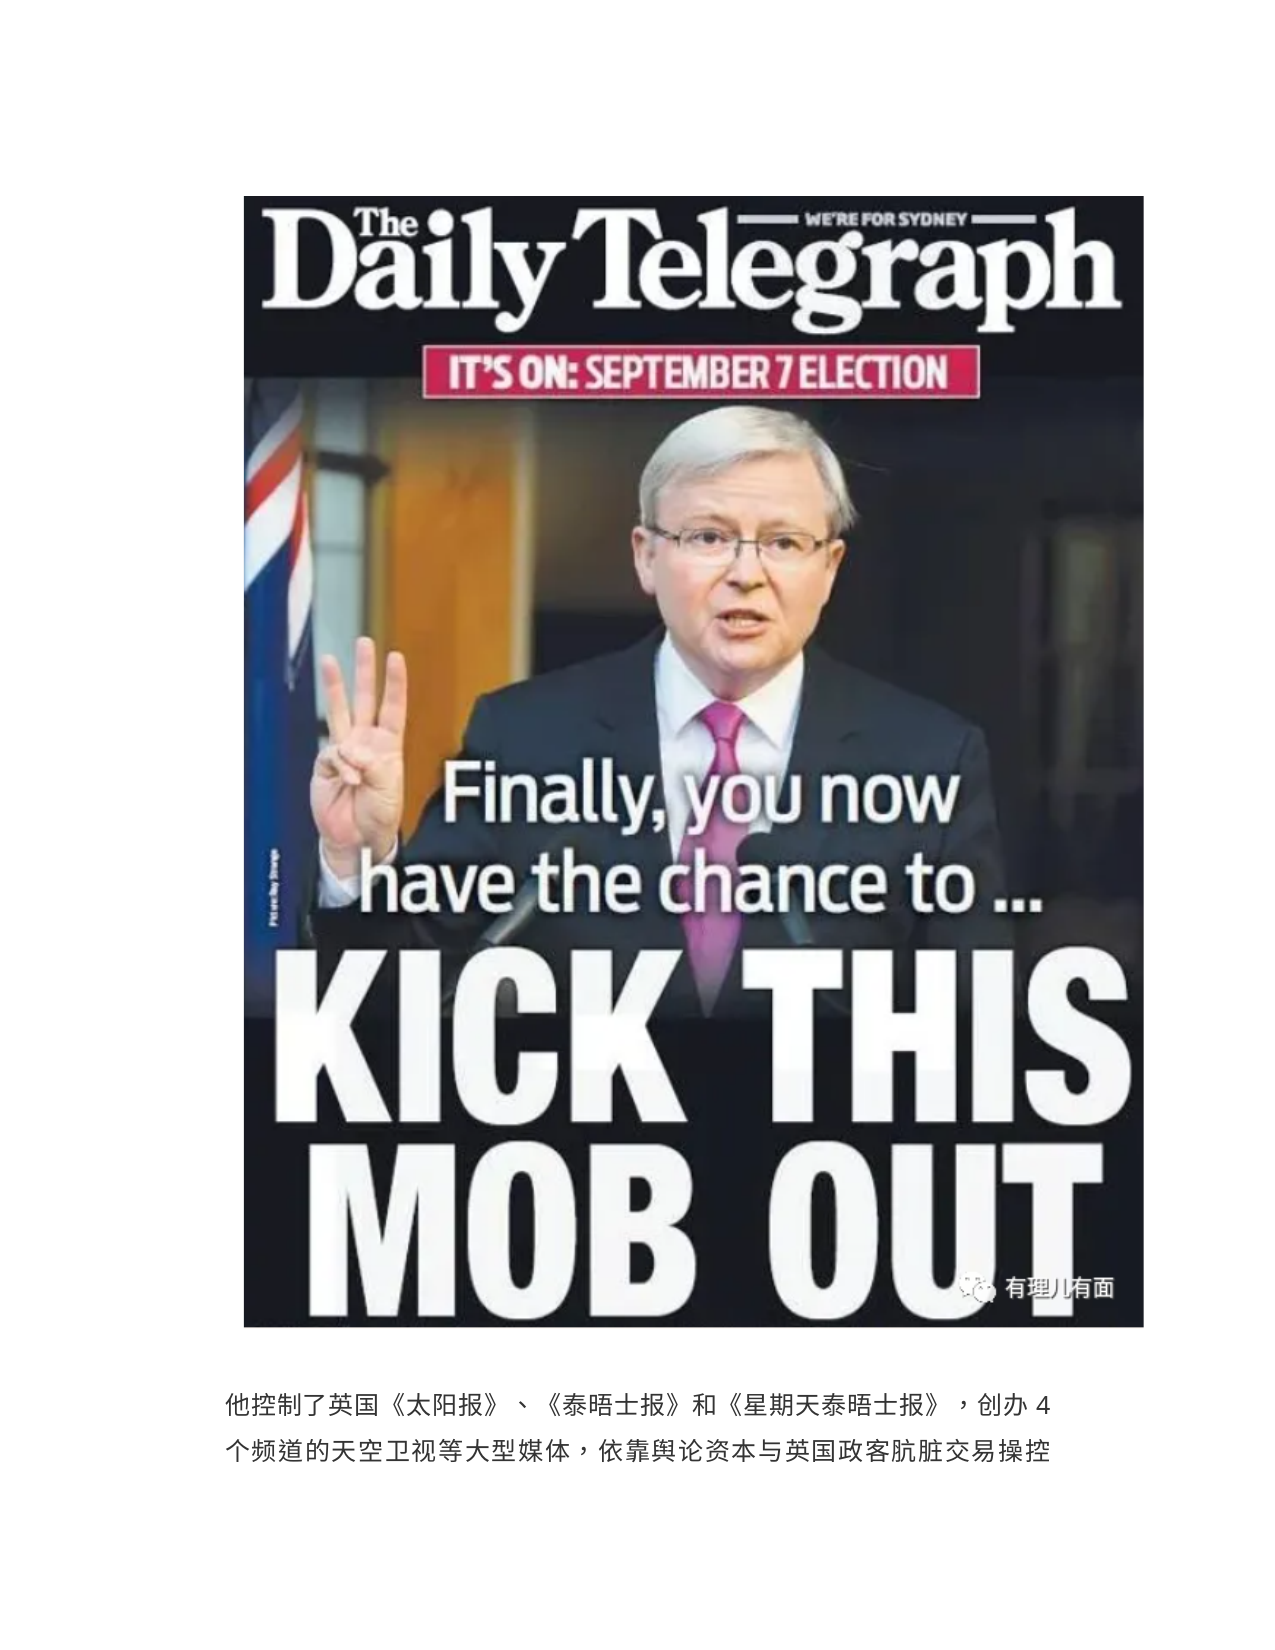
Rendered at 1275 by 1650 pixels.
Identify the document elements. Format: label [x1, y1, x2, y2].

text [225, 1375, 1050, 1468]
picture [243, 196, 1144, 1329]
